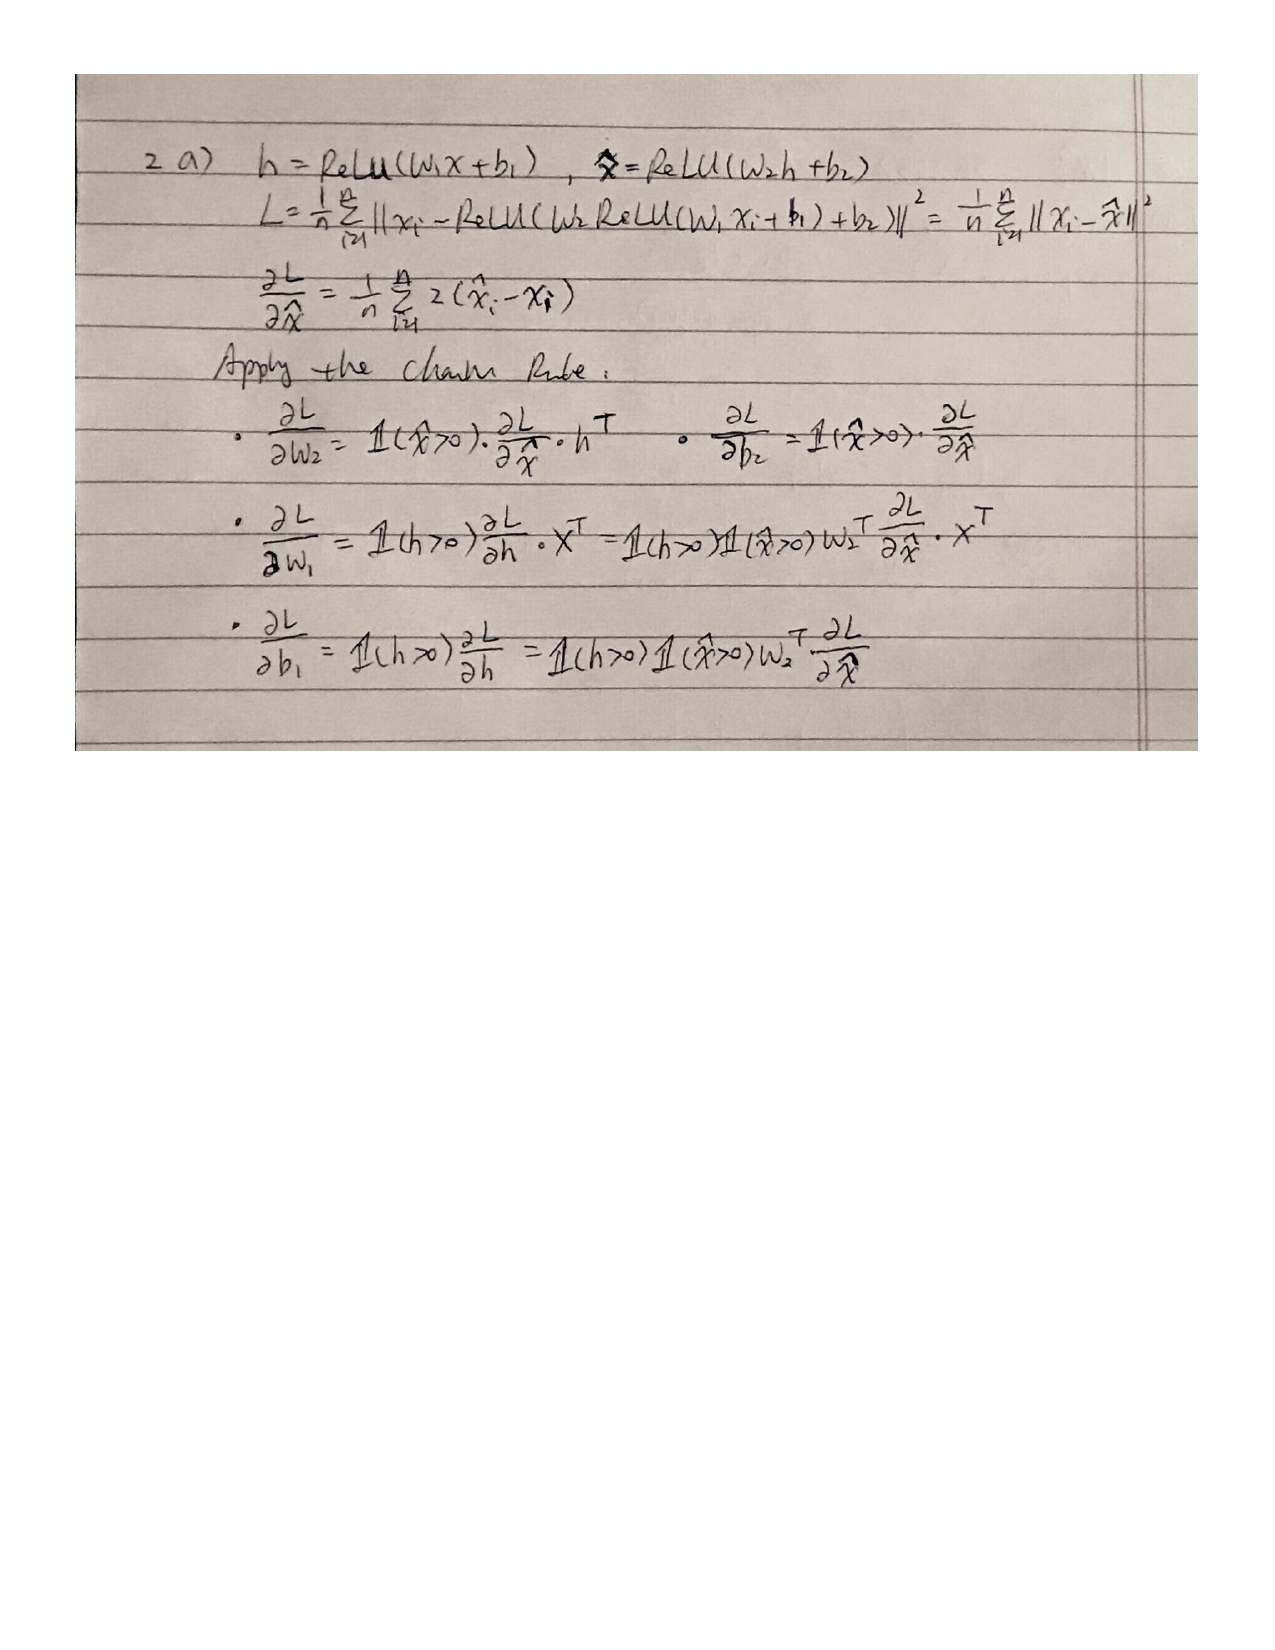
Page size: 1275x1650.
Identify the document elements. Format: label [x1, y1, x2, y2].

picture [75, 74, 1198, 751]
